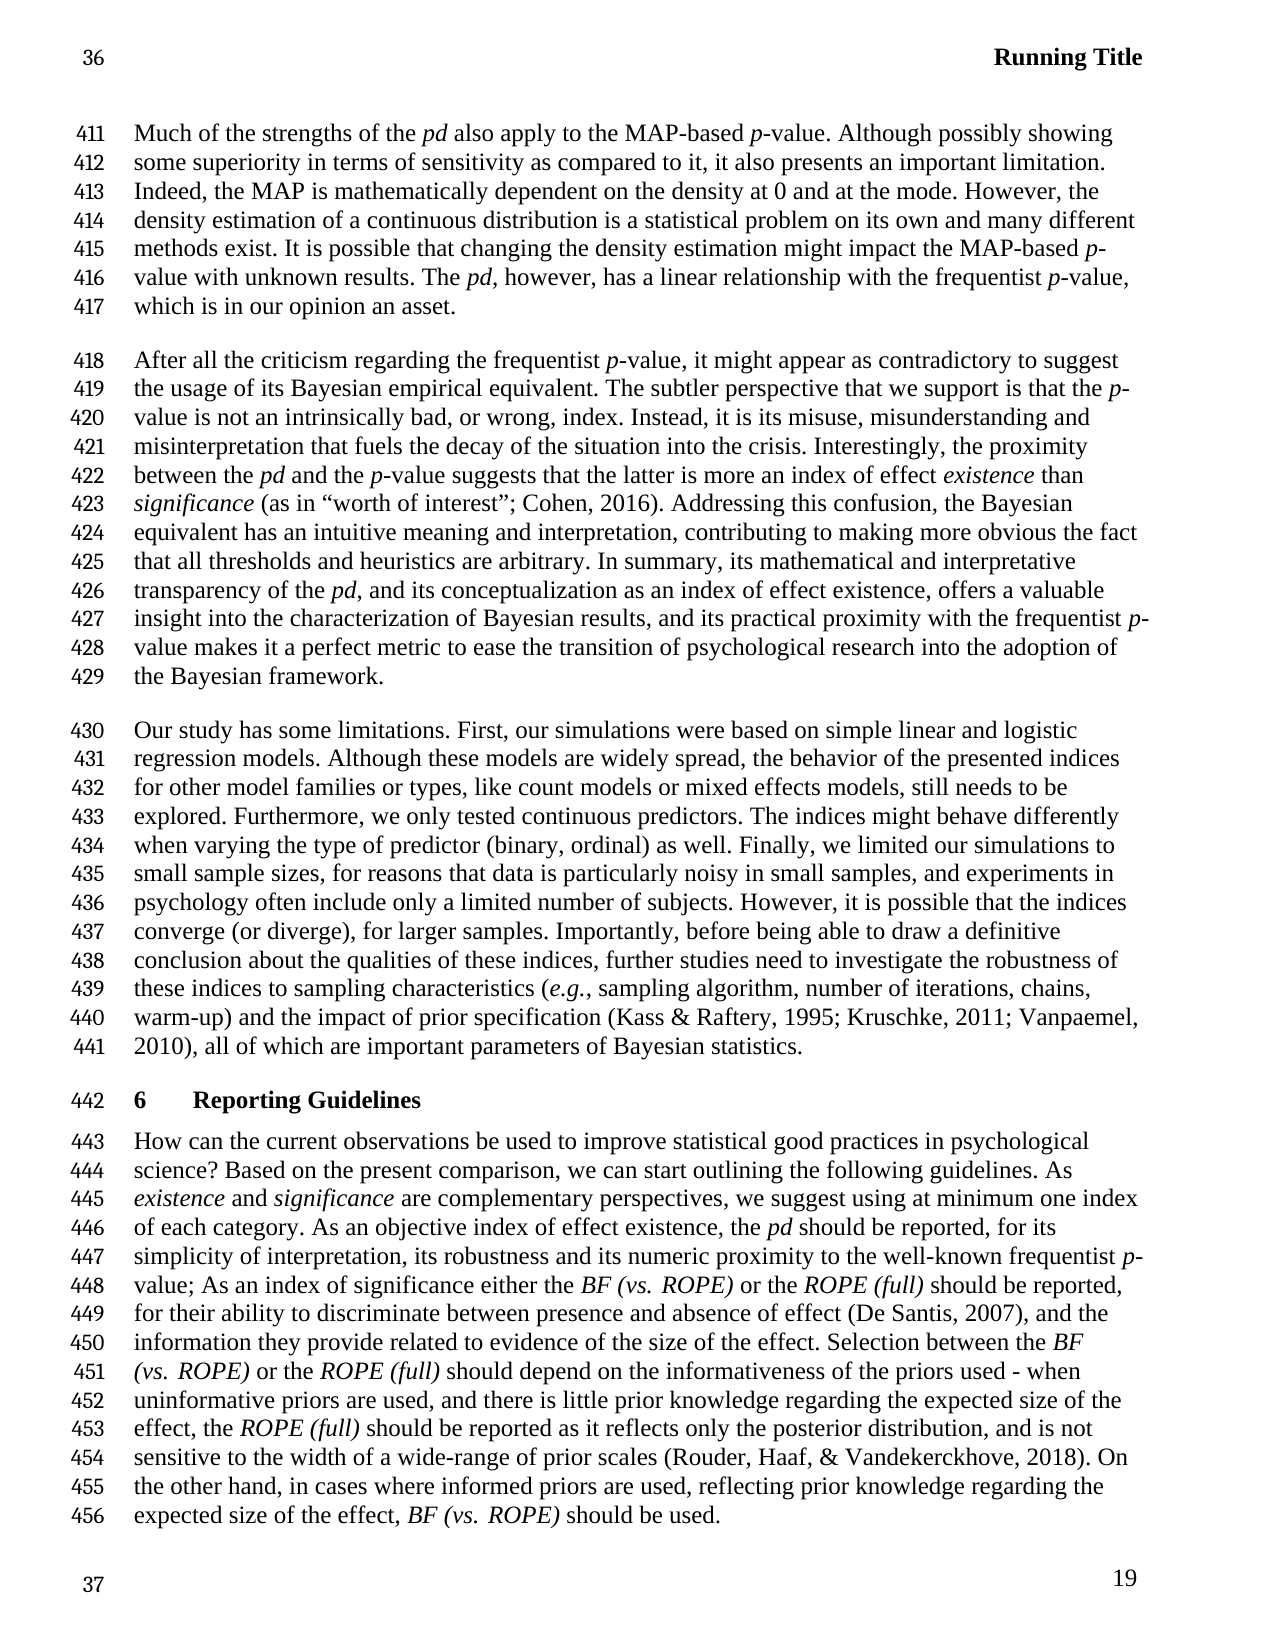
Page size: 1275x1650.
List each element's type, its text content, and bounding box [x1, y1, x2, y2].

text Much of the strengths of the pd also apply to the MAP-based p-value. Although possibly showing some superiority in terms of sensitivity as compared to it, it also presents an important limitation. Indeed, the MAP is mathematically dependent on the density at 0 and at the mode. However, the density estimation of a continuous distribution is a statistical problem on its own and many different methods exist. It is possible that changing the density estimation might impact the MAP-based p-value with unknown results. The pd, however, has a linear relationship with the frequentist p-value, which is in our opinion an asset. [133, 118, 1152, 320]
subtitle Reporting Guidelines [133, 1085, 1152, 1113]
text Our study has some limitations. First, our simulations were based on simple linear and logistic regression models. Although these models are widely spread, the behavior of the presented indices for other model families or types, like count models or mixed effects models, still needs to be explored. Furthermore, we only tested continuous predictors. The indices might behave differently when varying the type of predictor (binary, ordinal) as well. Finally, we limited our simulations to small sample sizes, for reasons that data is particularly noisy in small samples, and experiments in psychology often include only a limited number of subjects. However, it is possible that the indices converge (or diverge), for larger samples. Importantly, before being able to draw a definitive conclusion about the qualities of these indices, further studies need to investigate the robustness of these indices to sampling characteristics (e.g., sampling algorithm, number of iterations, chains, warm-up) and the impact of prior specification (Kass & Raftery, 1995; Kruschke, 2011; Vanpaemel, 2010), all of which are important parameters of Bayesian statistics. [133, 715, 1152, 1060]
text After all the criticism regarding the frequentist p-value, it might appear as contradictory to suggest the usage of its Bayesian empirical equivalent. The subtler perspective that we support is that the p-value is not an intrinsically bad, or wrong, index. Instead, it is its misuse, misunderstanding and misinterpretation that fuels the decay of the situation into the crisis. Interestingly, the proximity between the pd and the p-value suggests that the latter is more an index of effect existence than significance (as in “worth of interest”; Cohen, 2016). Addressing this confusion, the Bayesian equivalent has an intuitive meaning and interpretation, contributing to making more obvious the fact that all thresholds and heuristics are arbitrary. In summary, its mathematical and interpretative transparency of the pd, and its conceptualization as an index of effect existence, offers a valuable insight into the characterization of Bayesian results, and its practical proximity with the frequentist p-value makes it a perfect metric to ease the transition of psychological research into the adoption of the Bayesian framework. [133, 345, 1152, 690]
text How can the current observations be used to improve statistical good practices in psychological science? Based on the present comparison, we can start outlining the following guidelines. As existence and significance are complementary perspectives, we suggest using at minimum one index of each category. As an objective index of effect existence, the pd should be reported, for its simplicity of interpretation, its robustness and its numeric proximity to the well-known frequentist p-value; As an index of significance either the BF (vs. ROPE) or the ROPE (full) should be reported, for their ability to discriminate between presence and absence of effect (De Santis, 2007), and the information they provide related to evidence of the size of the effect. Selection between the BF (vs. ROPE) or the ROPE (full) should depend on the informativeness of the priors used - when uninformative priors are used, and there is little prior knowledge regarding the expected size of the effect, the ROPE (full) should be reported as it reflects only the posterior distribution, and is not sensitive to the width of a wide-range of prior scales (Rouder, Haaf, & Vandekerckhove, 2018). On the other hand, in cases where informed priors are used, reflecting prior knowledge regarding the expected size of the effect, BF (vs. ROPE) should be used. [133, 1126, 1152, 1528]
